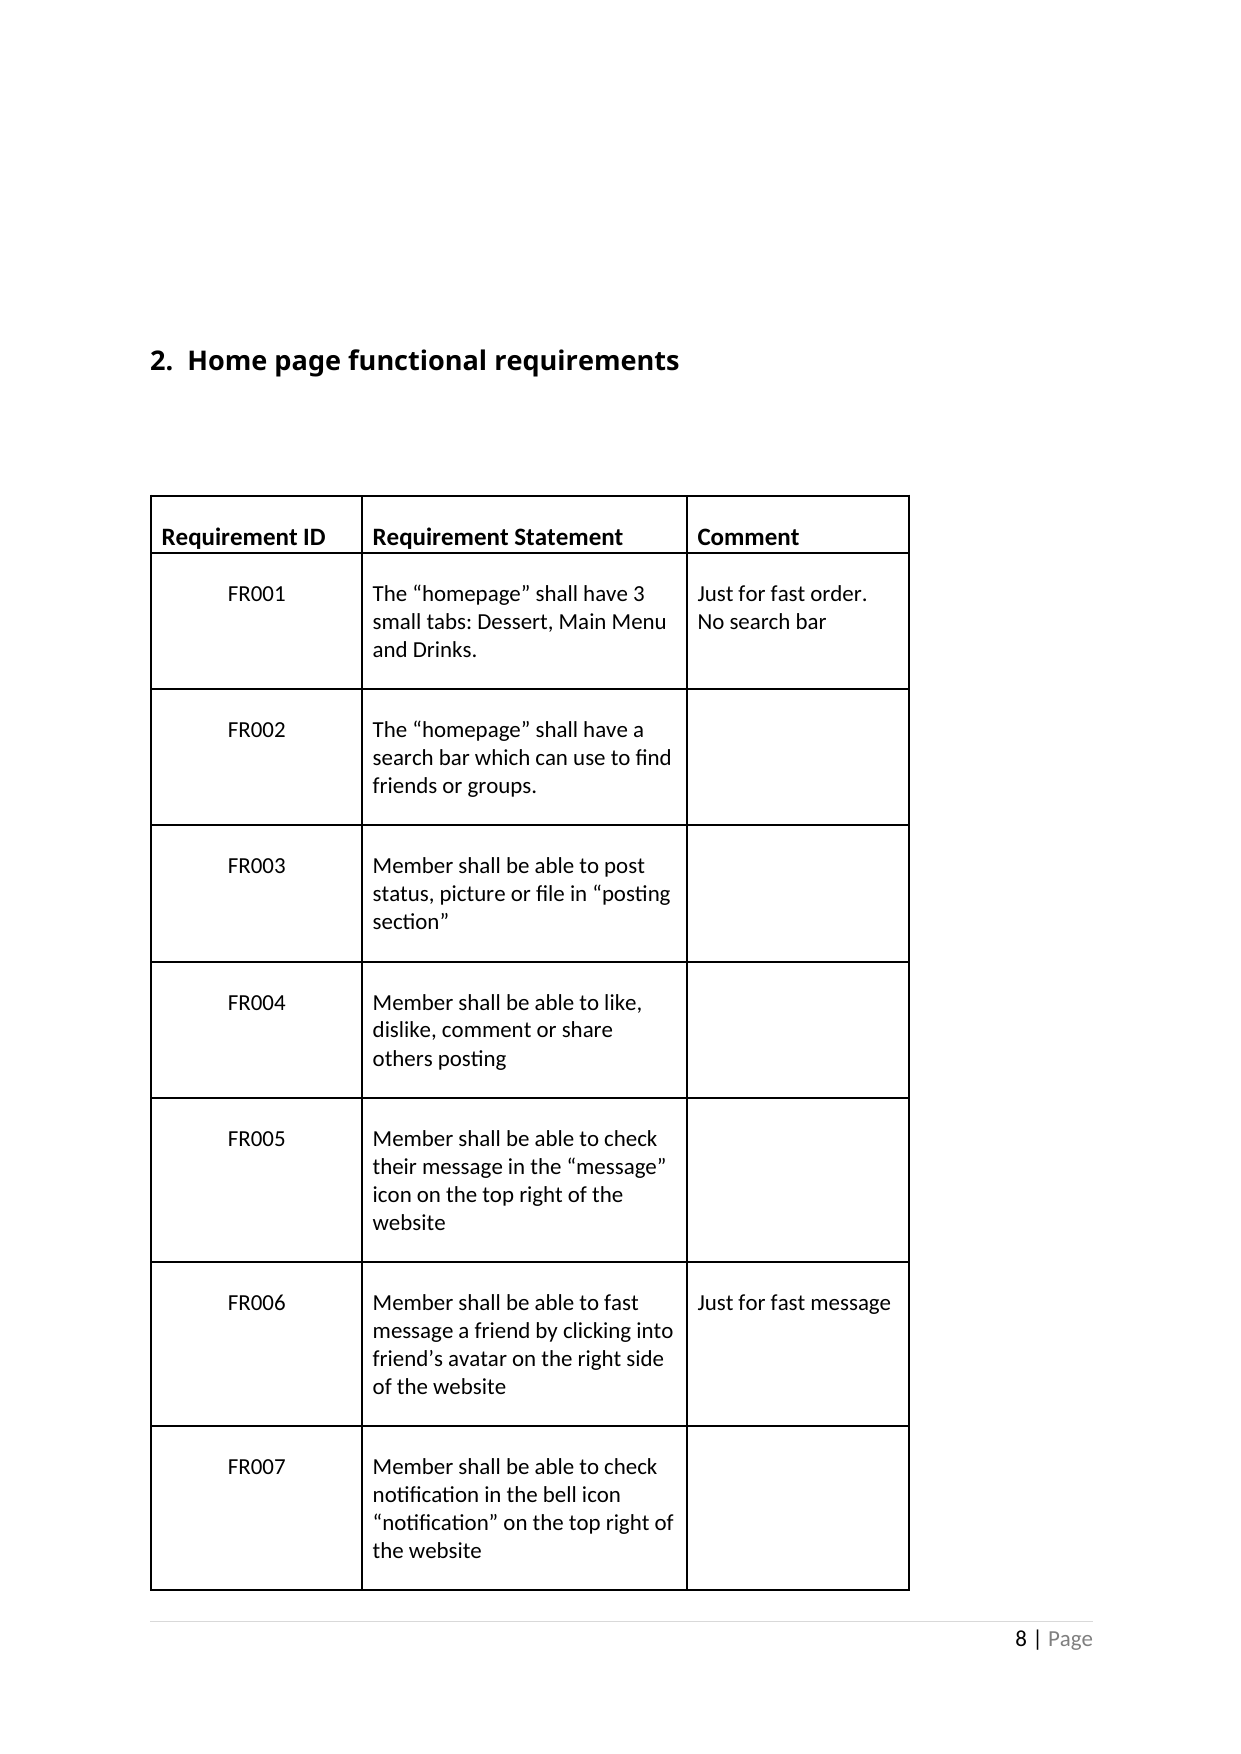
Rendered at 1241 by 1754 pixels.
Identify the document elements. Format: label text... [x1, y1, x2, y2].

table_cell [688, 690, 908, 824]
table_cell [688, 826, 908, 961]
table_cell Member shall be able to fast message a friend by clicking into friend’s avatar on the right side of the website [363, 1263, 686, 1425]
subtitle 2. Home page functional requirements [150, 341, 1093, 378]
table_cell Just for fast message [688, 1263, 908, 1425]
table_cell Member shall be able to check their message in the “message” icon on the top right of the website [363, 1099, 686, 1261]
table_cell [688, 1099, 908, 1261]
table_cell FR005 [152, 1099, 361, 1261]
table_cell FR004 [152, 963, 361, 1097]
table_cell Member shall be able to like, dislike, comment or share others posting [363, 963, 686, 1097]
table_cell Member shall be able to check notification in the bell icon “notification” on the top right of the website [363, 1427, 686, 1589]
table_cell FR001 [152, 554, 361, 688]
table_cell Member shall be able to post status, picture or file in “posting section” [363, 826, 686, 961]
table_cell Just for fast order. No search bar [688, 554, 908, 688]
table_cell FR007 [152, 1427, 361, 1589]
table_cell The “homepage” shall have 3 small tabs: Dessert, Main Menu and Drinks. [363, 554, 686, 688]
table_cell [688, 1427, 908, 1589]
table_cell FR002 [152, 690, 361, 824]
table_cell FR006 [152, 1263, 361, 1425]
table_cell FR003 [152, 826, 361, 961]
table_header Comment [688, 497, 908, 552]
table_cell The “homepage” shall have a search bar which can use to find friends or groups. [363, 690, 686, 824]
table_header Requirement Statement [363, 497, 686, 552]
table_header Requirement ID [152, 497, 361, 552]
table_cell [688, 963, 908, 1097]
